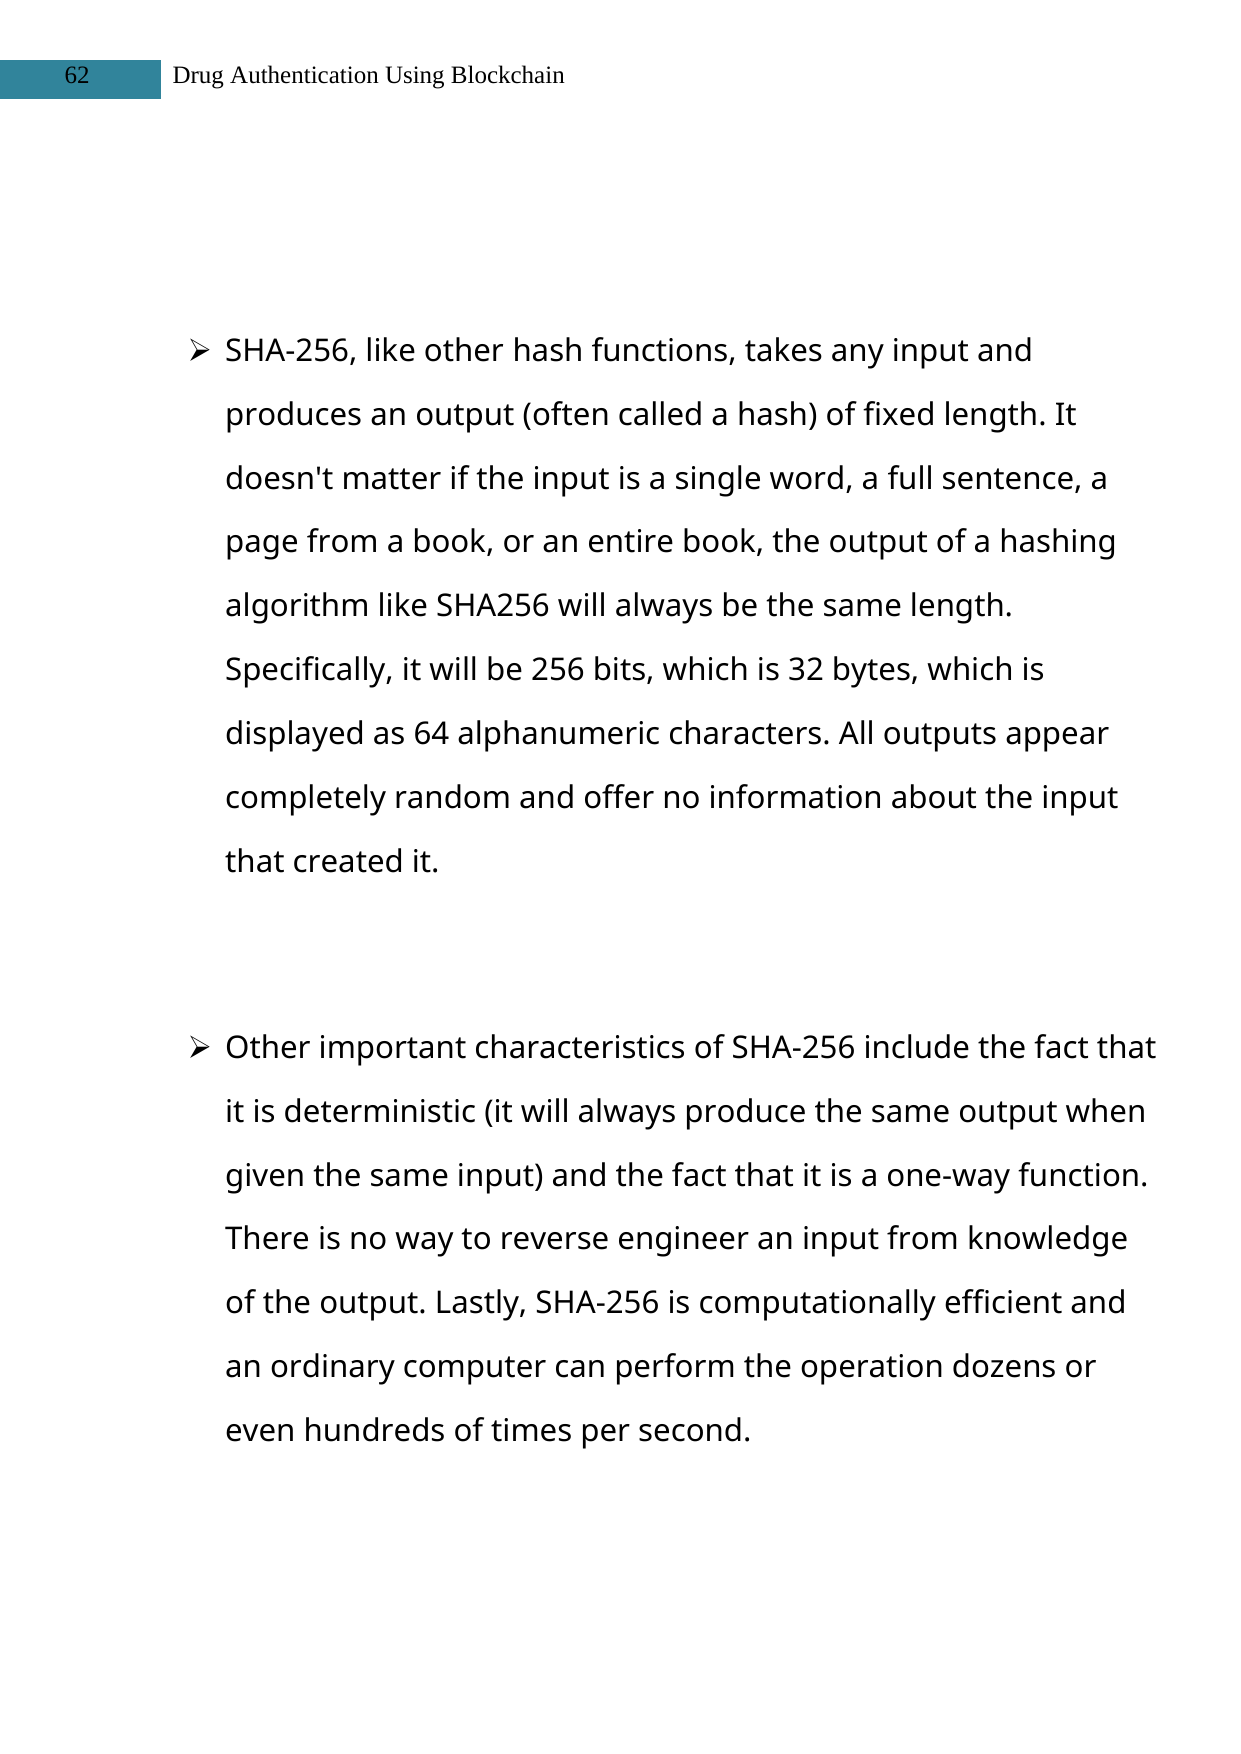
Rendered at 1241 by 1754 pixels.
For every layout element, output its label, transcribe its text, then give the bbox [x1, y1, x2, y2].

list Other important characteristics of SHA-256 include the fact that it is deterministic (it will always produce the same output when given the same input) and the fact that it is a one-way function. There is no way to reverse engineer an input from knowledge of the output. Lastly, SHA-256 is computationally efficient and an ordinary computer can perform the operation dozens or even hundreds of times per second. [187, 1025, 1165, 1451]
list SHA-256, like other hash functions, takes any input and produces an output (often called a hash) of fixed length. It doesn't matter if the input is a single word, a full sentence, a page from a book, or an entire book, the output of a hashing algorithm like SHA256 will always be the same length. Specifically, it will be 256 bits, which is 32 bytes, which is displayed as 64 alphanumeric characters. All outputs appear completely random and offer no information about the input that created it. [187, 328, 1165, 881]
